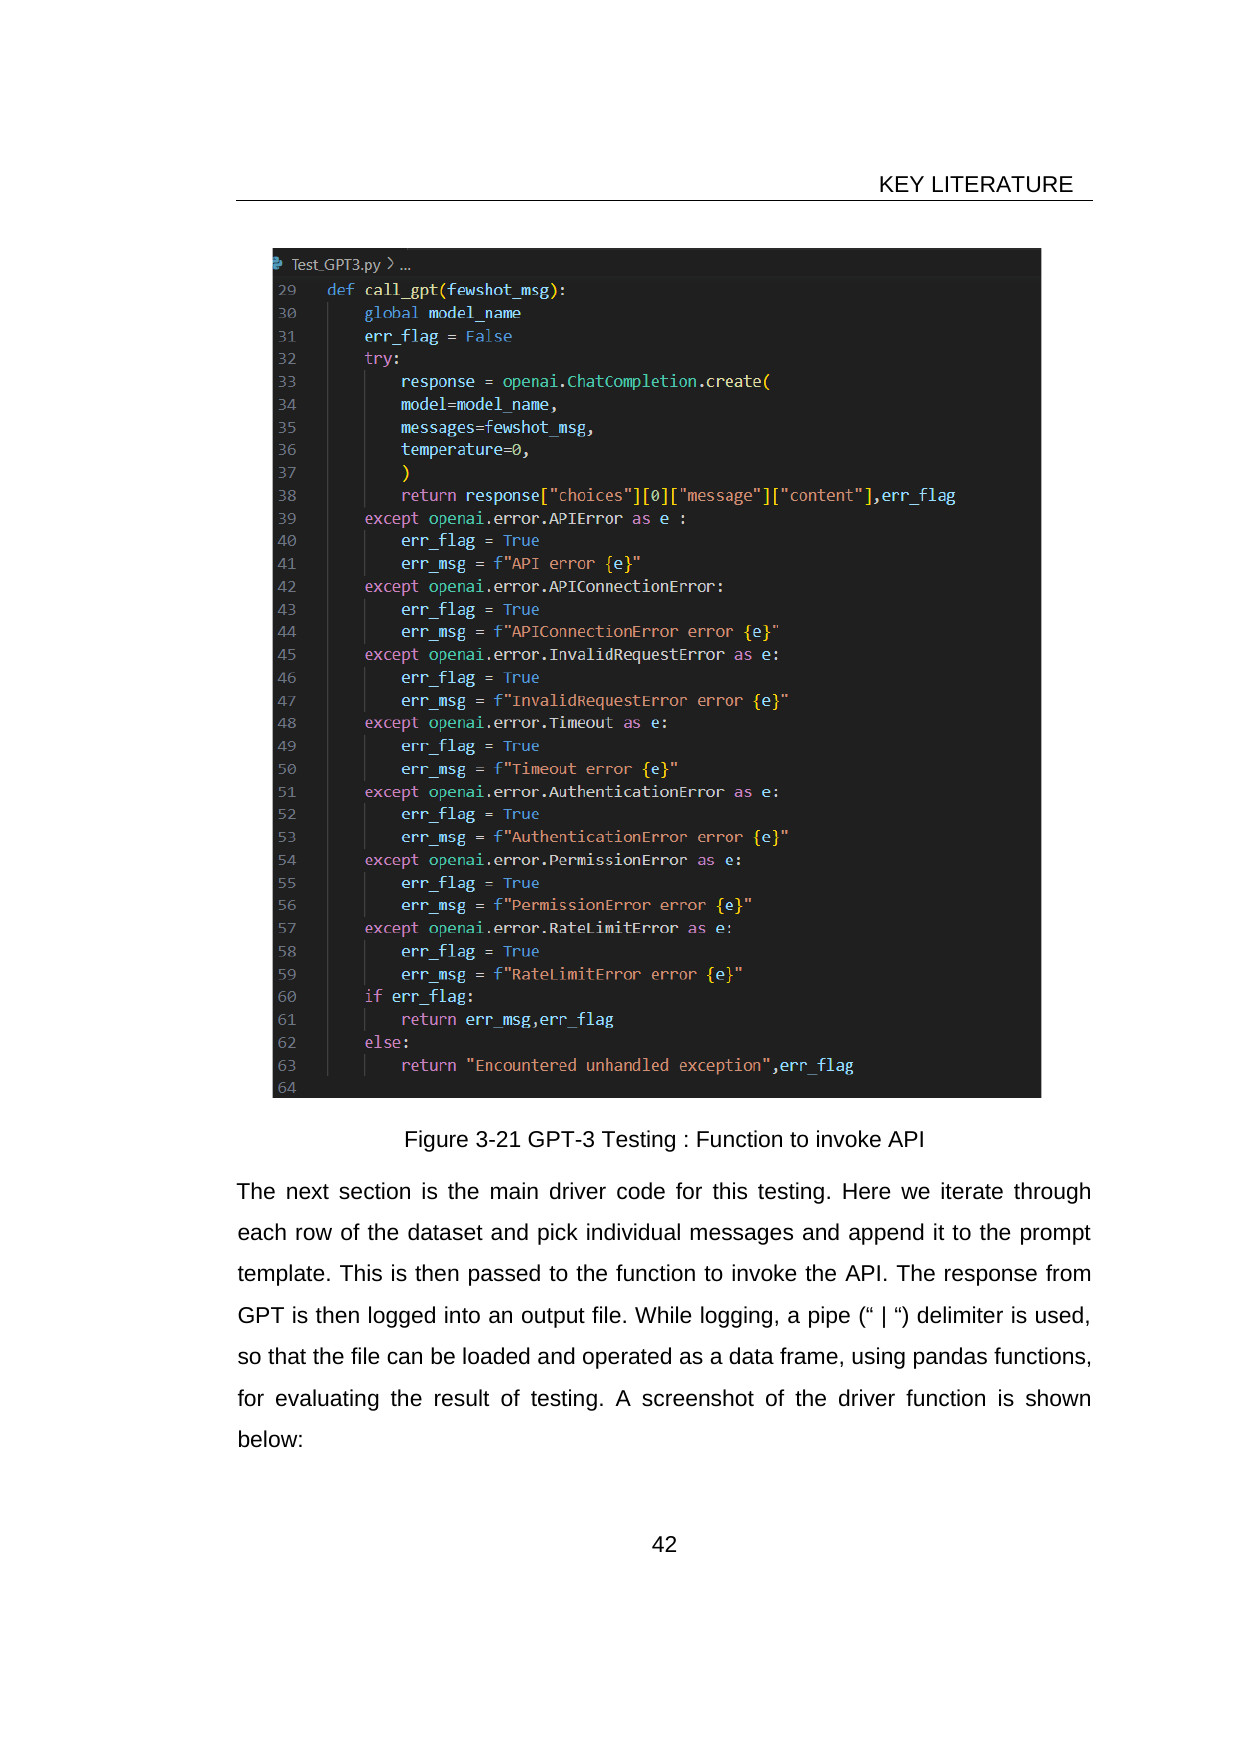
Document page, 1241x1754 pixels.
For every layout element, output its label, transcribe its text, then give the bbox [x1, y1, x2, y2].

picture [272, 248, 1042, 1098]
text The next section is the main driver code for this testing. Here we iterate through each row of the dataset and pick individual messages and append it to the prompt template. This is then passed to the function to invoke the API. The response from GPT is then logged into an output file. While logging, a pipe (“ | “) delimiter is used, so that the file can be loaded and operated as a data frame, using pandas functions, for evaluating the result of testing. A screenshot of the driver function is shown below: [236, 1178, 1092, 1452]
